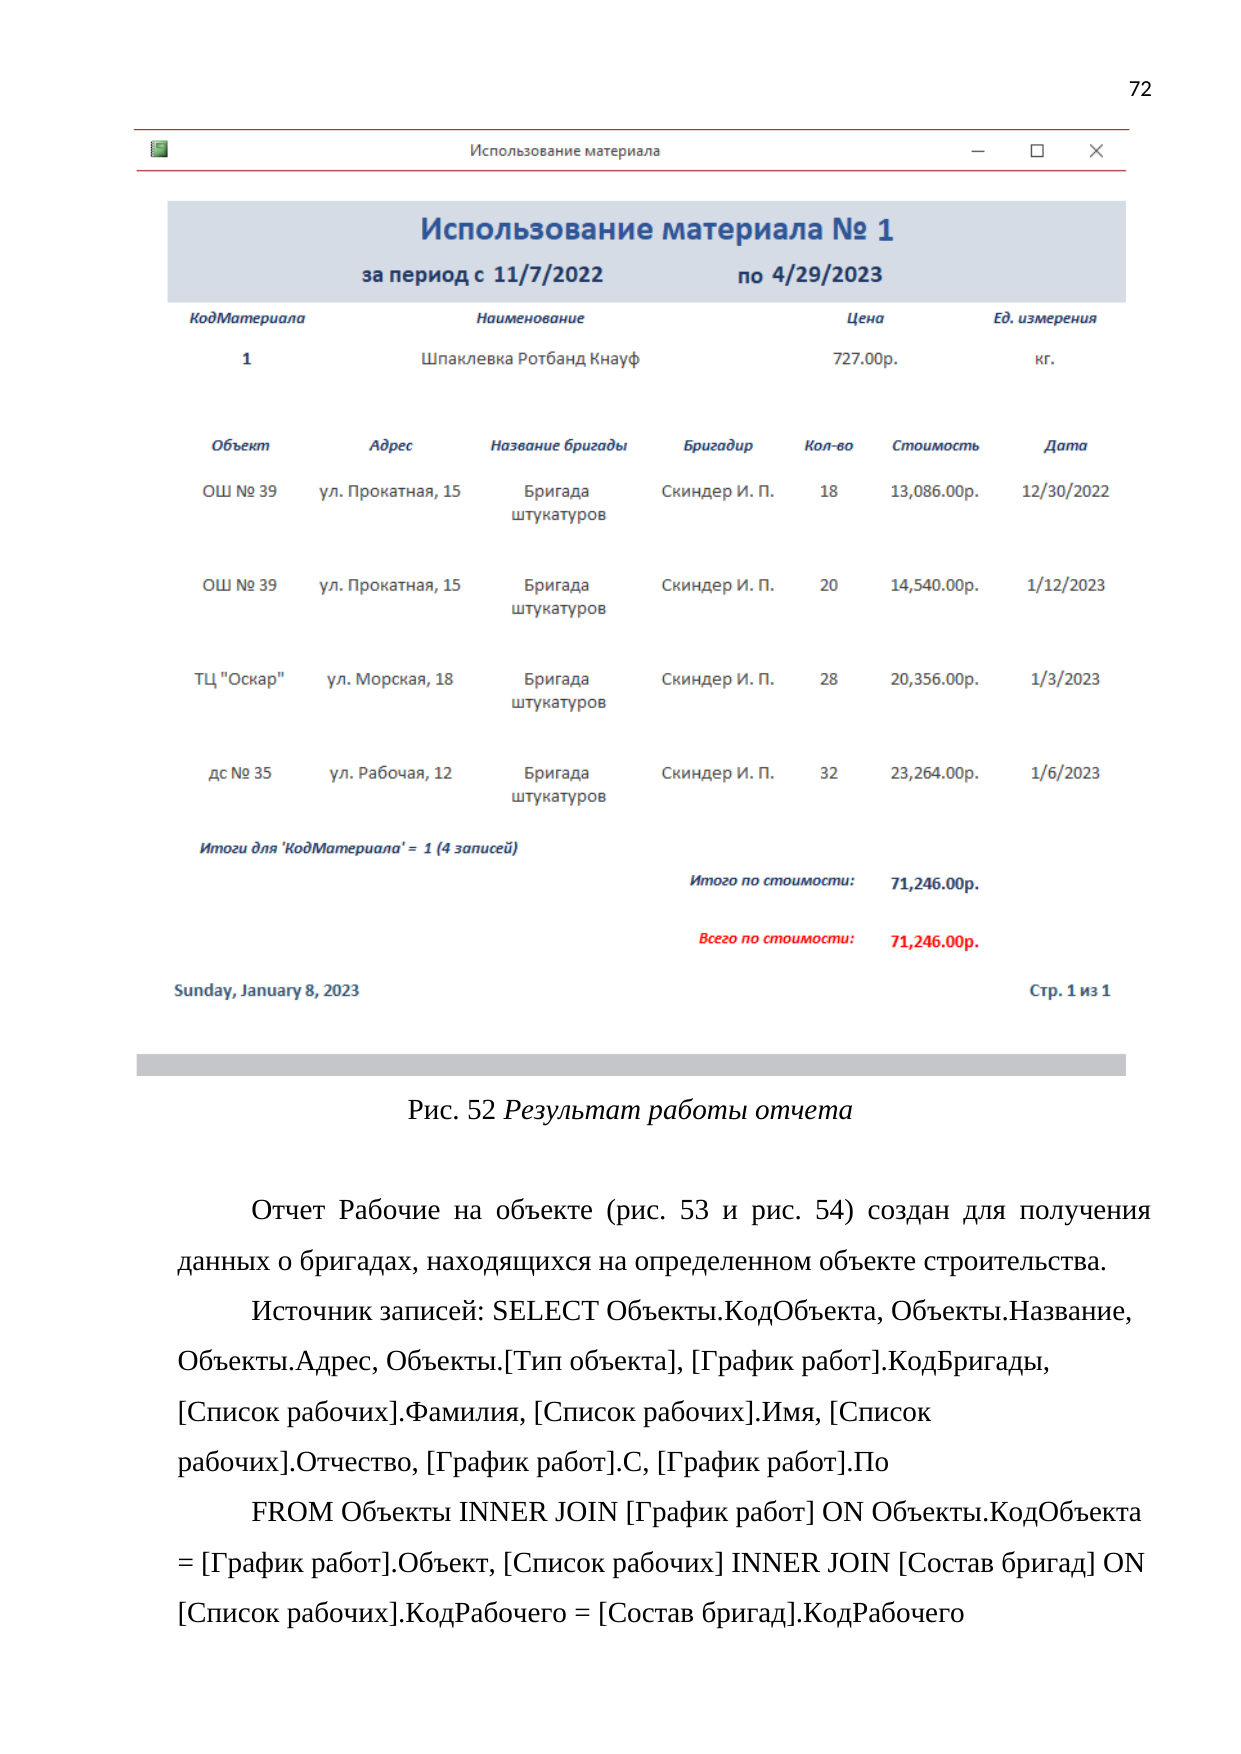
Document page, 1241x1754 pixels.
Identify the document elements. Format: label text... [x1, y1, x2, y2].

text Отчет Рабочие на объекте (рис. 53 и рис. 54) создан для получения данных о бригадах, находящихся на определенном объекте строительства. [177, 1192, 1152, 1276]
text FROM Объекты INNER JOIN [График работ] ON Объекты.КодОбъекта = [График работ].Объект, [Список рабочих] INNER JOIN [Состав бригад] ON [Список рабочих].КодРабочего = [Состав бригад].КодРабочего [177, 1494, 1152, 1628]
text Источник записей: SELECT Объекты.КодОбъекта, Объекты.Название, Объекты.Адрес, Объекты.[Тип объекта], [График работ].КодБригады, [Список рабочих].Фамилия, [Список рабочих].Имя, [Список рабочих].Отчество, [График работ].С, [График работ].По [177, 1293, 1152, 1478]
picture [133, 129, 1130, 1076]
text Рис. 52 Результат работы отчета [112, 1092, 1152, 1125]
